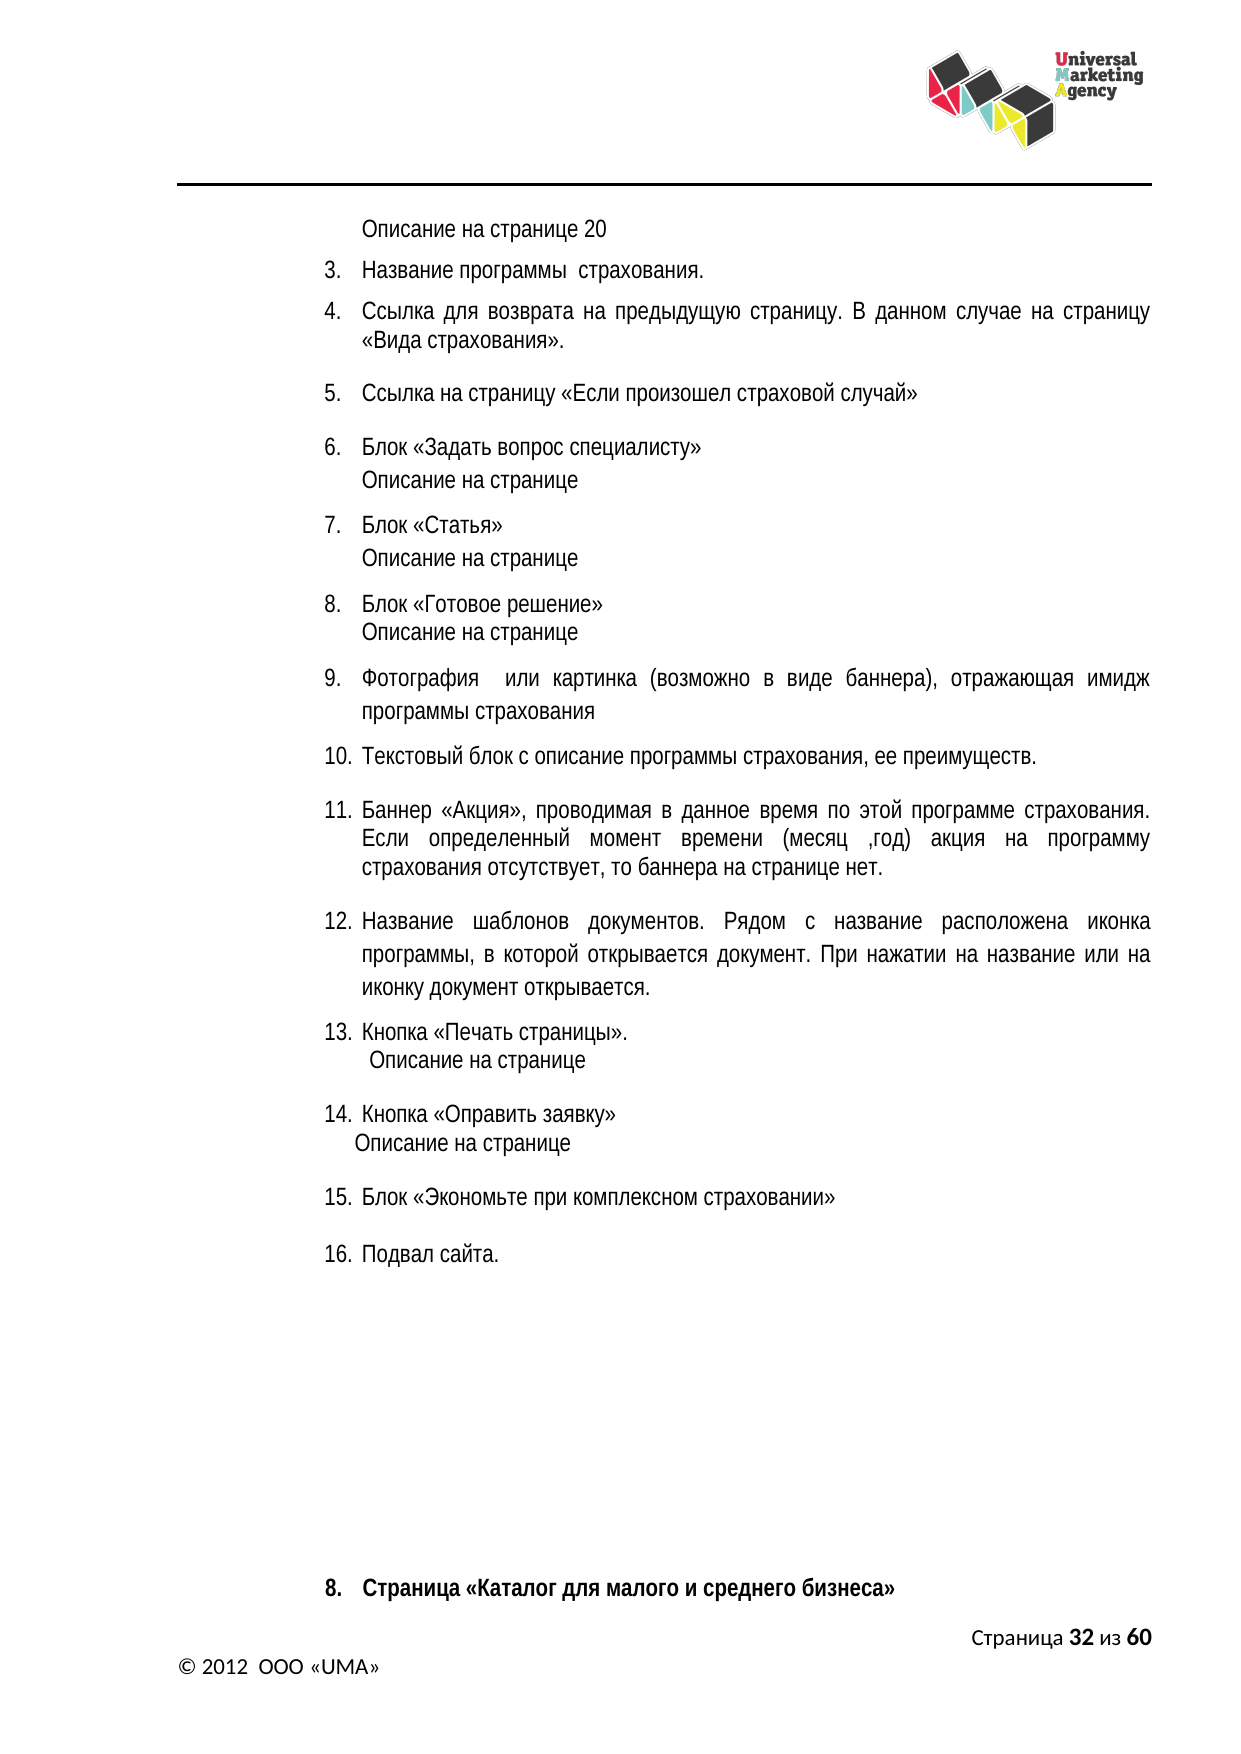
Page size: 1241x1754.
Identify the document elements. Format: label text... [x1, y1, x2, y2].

list Кнопка «Печать страницы». [324, 1017, 1152, 1046]
list Блок «Экономьте при комплексном страховании» [324, 1181, 1152, 1210]
list Ссылка для возврата на предыдущую страницу. В данном случае на страницу «Вида страхования». [324, 296, 1152, 353]
text Описание на странице [177, 1046, 1152, 1074]
list Страница «Каталог для малого и среднего бизнеса» [325, 1573, 1152, 1601]
text Описание на странице [362, 465, 1152, 493]
picture [914, 11, 1152, 181]
list Блок «Готовое решение» [324, 589, 1152, 617]
text Описание на странице 20 [362, 214, 1152, 242]
list Название шаблонов документов. Рядом с название расположена иконка программы, в которой открывается документ. При нажатии на название или на иконку документ открывается. [324, 906, 1152, 1000]
text Описание на странице [362, 617, 1152, 646]
list Ссылка на страницу «Если произошел страховой случай» [324, 378, 1152, 407]
list Кнопка «Оправить заявку» [324, 1099, 1152, 1128]
list Подвал сайта. [324, 1239, 1152, 1268]
list Текстовый блок с описание программы страхования, ее преимуществ. [324, 741, 1152, 770]
list Баннер «Акция», проводимая в данное время по этой программе страхования. Если определенный момент времени (месяц ,год) акция на программу страхования отсутствует, то баннера на странице нет. [324, 795, 1152, 881]
text Описание на странице [177, 1128, 1152, 1156]
list Фотография или картинка (возможно в виде баннера), отражающая имидж программы страхования [324, 663, 1152, 724]
list Блок «Задать вопрос специалисту» [324, 432, 1152, 461]
list Название программы страхования. [324, 255, 1152, 283]
text Описание на странице [362, 543, 1152, 572]
list Блок «Статья» [324, 510, 1152, 539]
